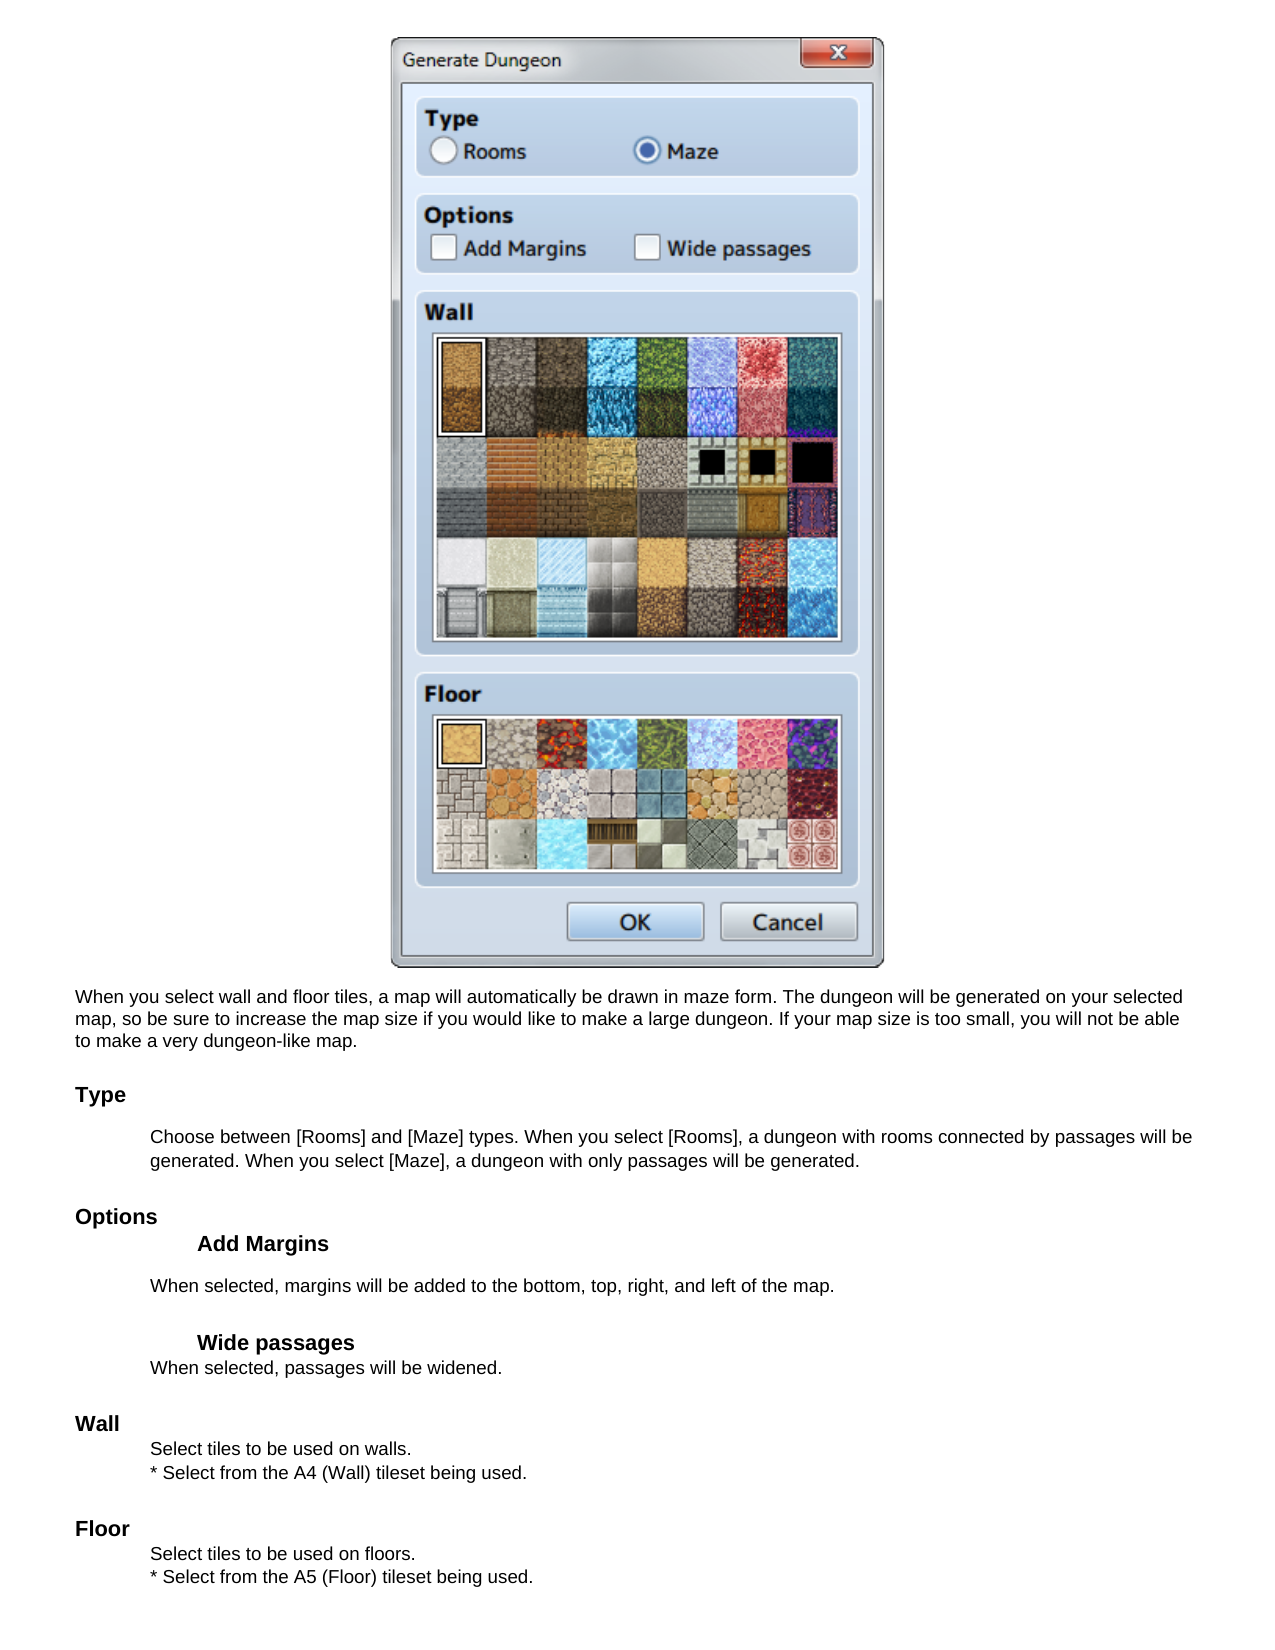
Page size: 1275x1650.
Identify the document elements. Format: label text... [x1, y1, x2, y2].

text Choose between [Rooms] and [Maze] types. When you select [Rooms], a dungeon with rooms connected by passages will be generated. When you select [Maze], a dungeon with only passages will be generated. [150, 1126, 1200, 1171]
text Wide passages [197, 1329, 1200, 1354]
text Select tiles to be used on walls. * Select from the A4 (Wall) tileset being used. [150, 1438, 1200, 1483]
text Floor [75, 1516, 1200, 1541]
text Type [75, 1082, 1200, 1107]
text When selected, margins will be added to the bottom, top, right, and left of the map. [150, 1275, 1200, 1296]
text When selected, passages will be widened. [150, 1357, 1200, 1378]
text When you select wall and floor tiles, a map will automatically be drawn in maze form. The dungeon will be generated on your selected map, so be sure to increase the map size if you would like to make a large dungeon. If your map size is too small, you will not be able to make a very dungeon-like map. [75, 986, 1200, 1051]
text Wall [75, 1411, 1200, 1436]
text Options [75, 1204, 1200, 1229]
picture [390, 37, 885, 968]
text Select tiles to be used on floors. * Select from the A5 (Floor) tileset being used. [150, 1543, 1200, 1588]
text Add Margins [197, 1231, 1200, 1256]
